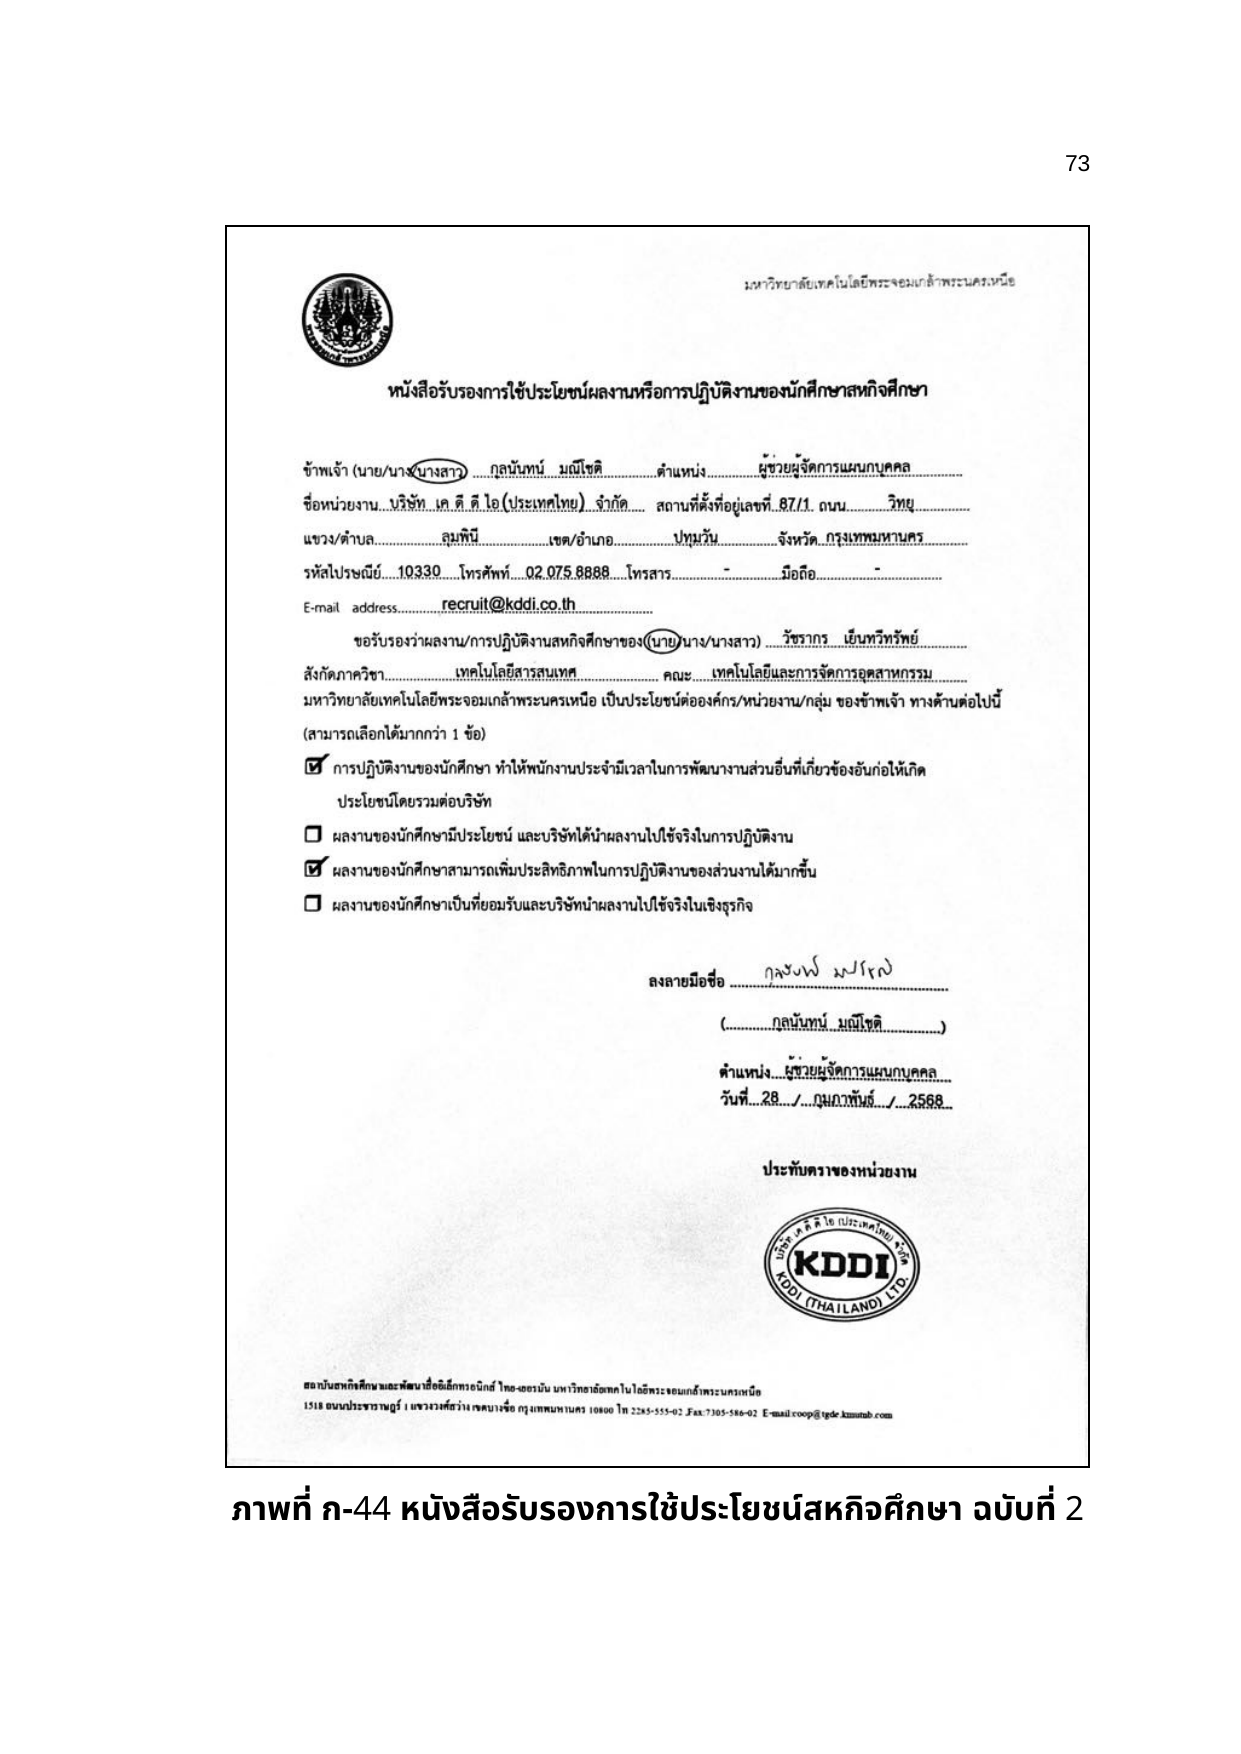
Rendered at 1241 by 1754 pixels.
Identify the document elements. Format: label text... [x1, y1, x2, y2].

picture [227, 227, 1088, 1466]
